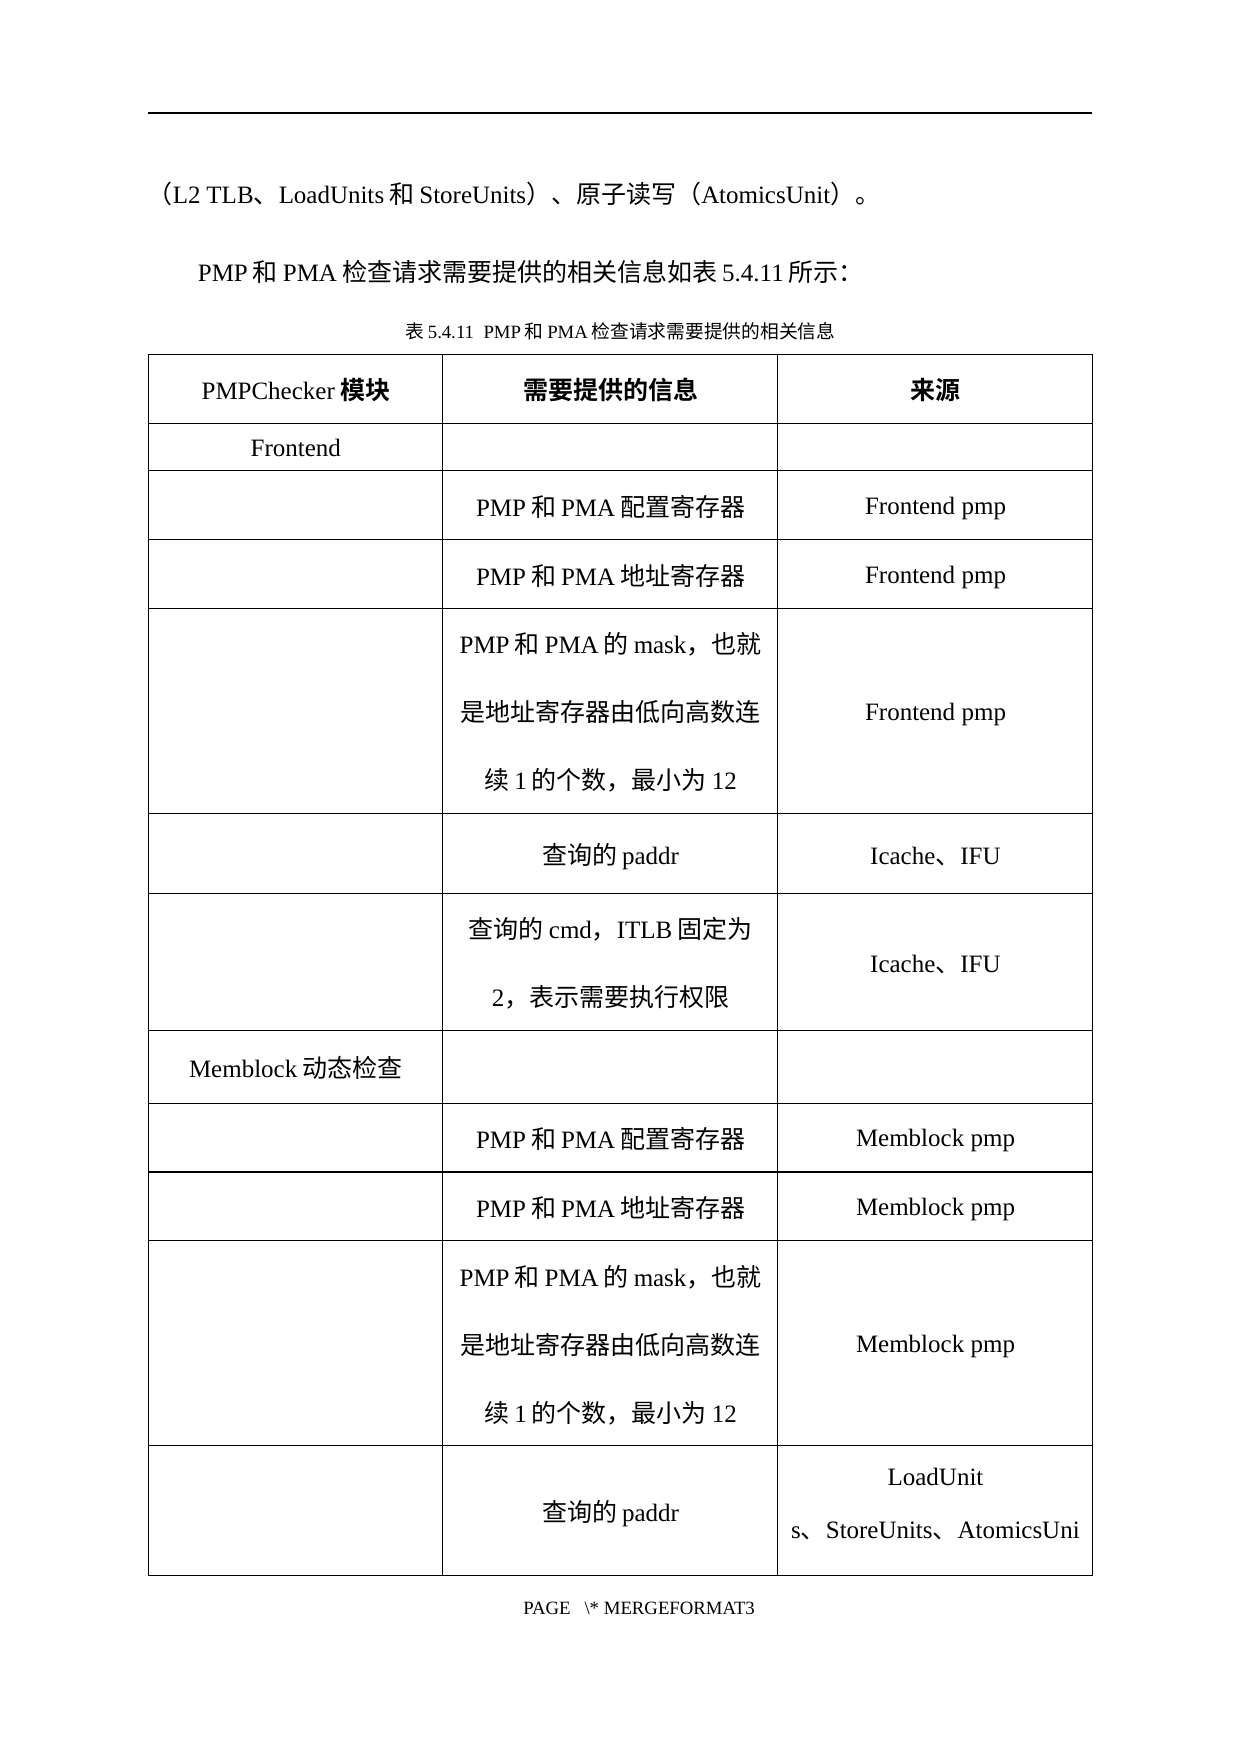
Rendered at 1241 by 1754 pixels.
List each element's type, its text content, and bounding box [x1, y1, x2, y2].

table_cell [778, 1031, 1092, 1102]
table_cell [778, 1446, 1092, 1575]
table_cell [149, 609, 442, 813]
text 表5.4.11 PMP和PMA检查请求需要提供的相关信息 [148, 313, 1092, 347]
table_cell PMP和PMA的mask，也就是地址寄存器由低向高数连续1的个数，最小为12 [443, 1241, 777, 1445]
table_header PMPChecker模块 [149, 355, 442, 423]
table_cell Memblock pmp [778, 1104, 1092, 1171]
table_cell Frontend pmp [778, 471, 1092, 539]
table_cell PMP和PMA地址寄存器 [443, 1173, 777, 1240]
table_cell [149, 1241, 442, 1445]
table_cell [149, 1104, 442, 1171]
table_cell [149, 1446, 442, 1575]
table_cell [443, 424, 777, 470]
table_cell Memblock pmp [778, 1173, 1092, 1240]
table_header 需要提供的信息 [443, 355, 777, 423]
table_cell 查询的paddr [443, 814, 777, 893]
table_cell 查询的paddr [443, 1446, 777, 1575]
table_cell PMP和PMA的mask，也就是地址寄存器由低向高数连续1的个数，最小为12 [443, 609, 777, 813]
table_cell 查询的cmd，ITLB固定为2，表示需要执行权限 [443, 894, 777, 1030]
table_cell Icache、IFU [778, 814, 1092, 893]
table_cell PMP和PMA地址寄存器 [443, 540, 777, 608]
table_cell PMP和PMA配置寄存器 [443, 1104, 777, 1171]
table_header 来源 [778, 355, 1092, 423]
table_cell [149, 471, 442, 539]
table_cell Memblock动态检查 [149, 1031, 442, 1102]
table_cell [778, 424, 1092, 470]
table_cell [443, 1031, 777, 1102]
table_cell Icache、IFU [778, 894, 1092, 1030]
table_cell [149, 894, 442, 1030]
table_cell Memblock pmp [778, 1241, 1092, 1445]
text PMP和PMA检查请求需要提供的相关信息如表5.4.11所示： [148, 236, 1092, 304]
table_cell [149, 540, 442, 608]
table_cell Frontend [149, 424, 442, 470]
table_cell PMP和PMA配置寄存器 [443, 471, 777, 539]
table_cell Frontend pmp [778, 540, 1092, 608]
table_cell Frontend pmp [778, 609, 1092, 813]
table_cell [149, 814, 442, 893]
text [148, 159, 1092, 227]
table_cell [149, 1173, 442, 1240]
